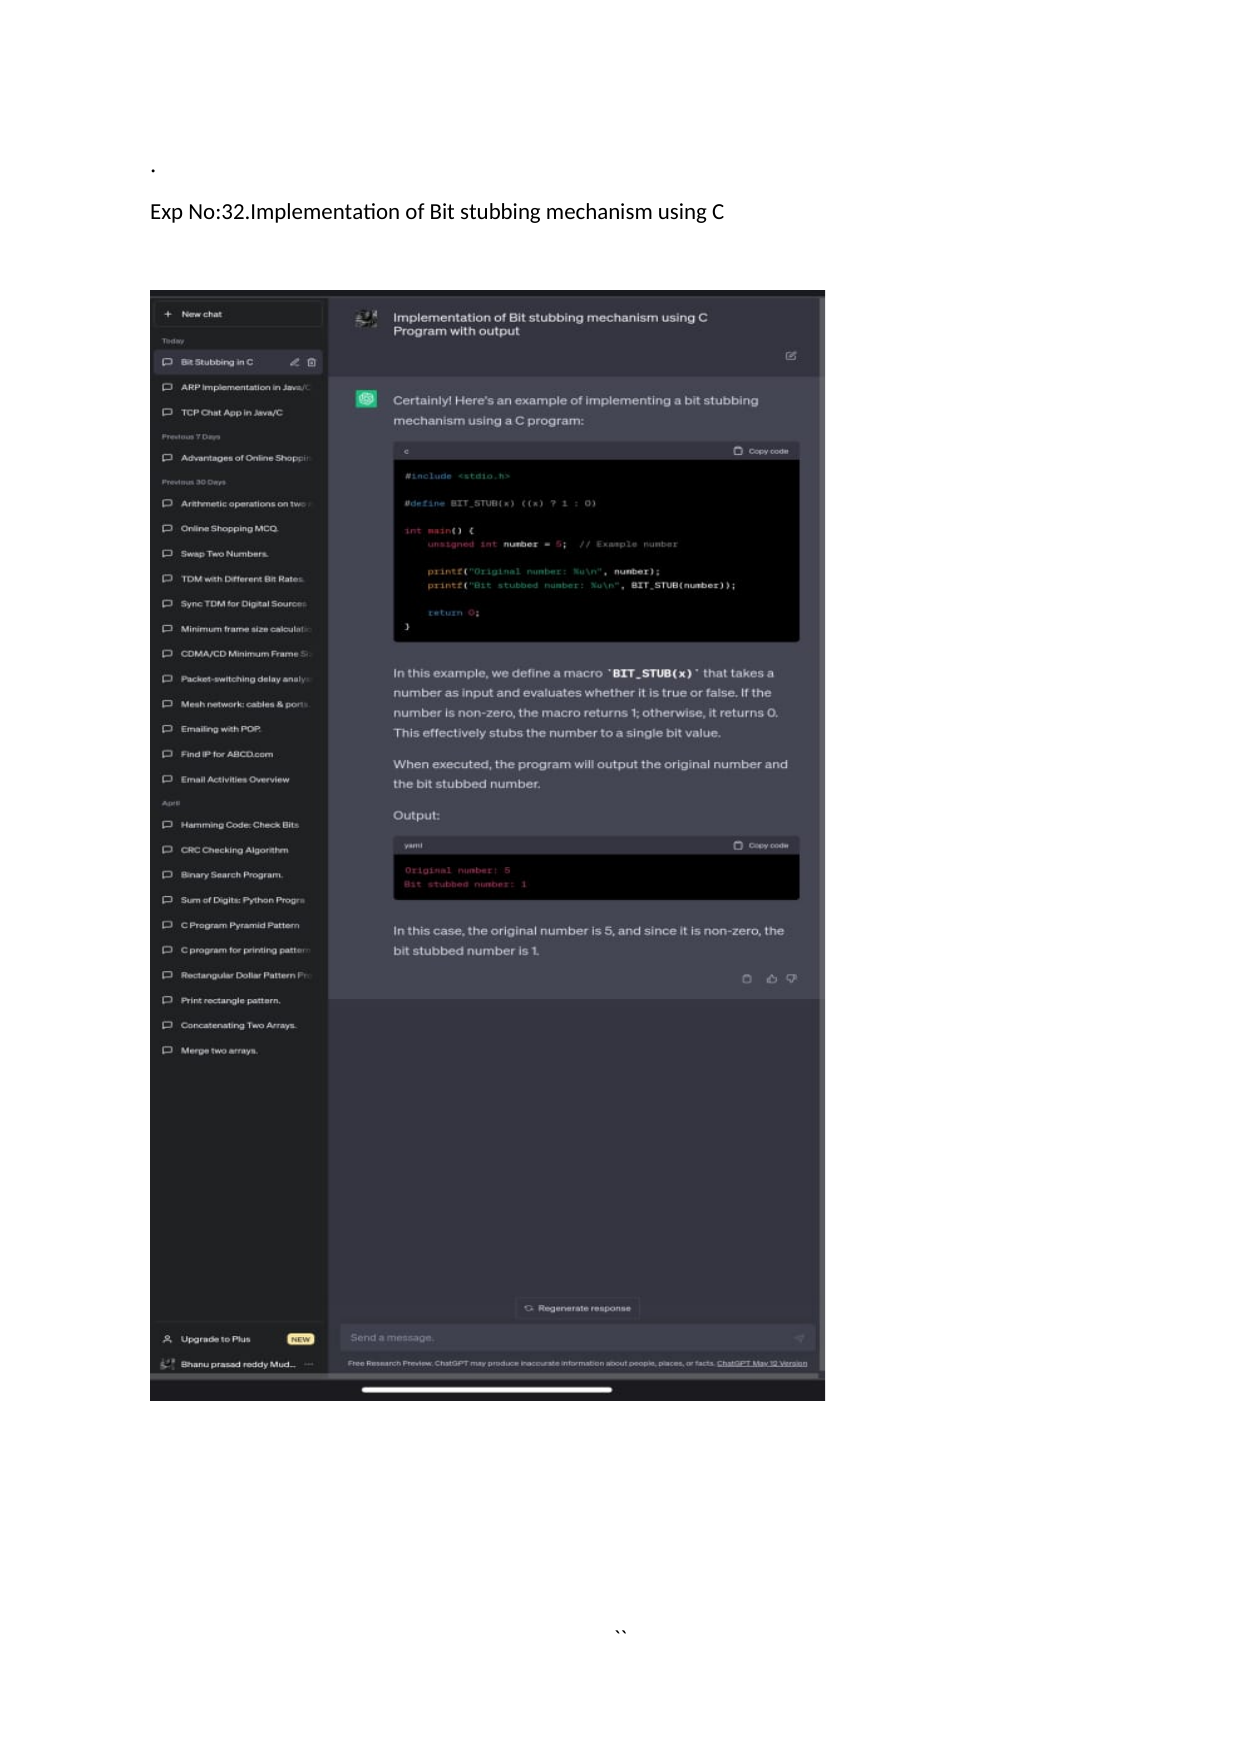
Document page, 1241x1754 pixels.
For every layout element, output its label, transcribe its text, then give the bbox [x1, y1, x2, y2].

picture [150, 290, 826, 1401]
text Exp No:32.Implementation of Bit stubbing mechanism using C [150, 197, 1090, 225]
